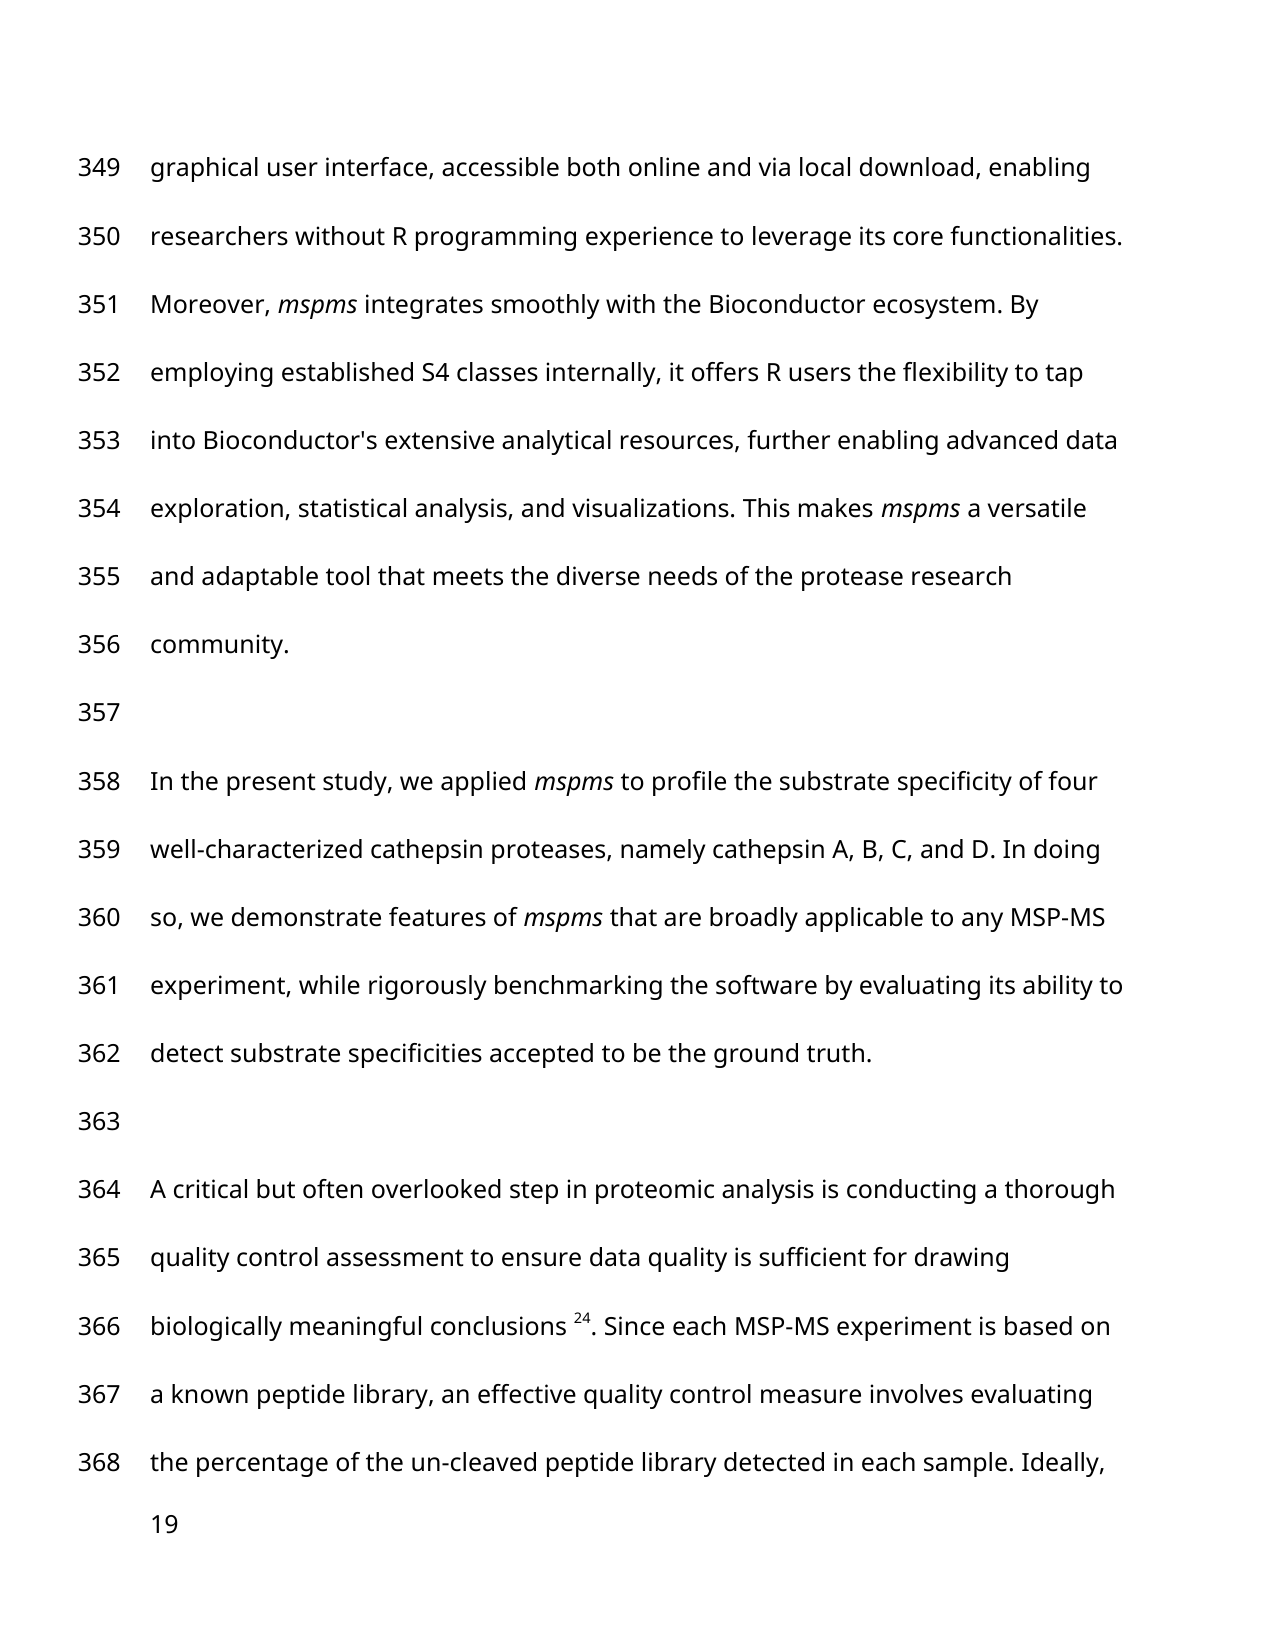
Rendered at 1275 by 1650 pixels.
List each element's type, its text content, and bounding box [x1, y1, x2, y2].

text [150, 150, 1125, 661]
text In the present study, we applied mspms to profile the substrate specificity of four well-characterized cathepsin proteases, namely cathepsin A, B, C, and D. In doing so, we demonstrate features of mspms that are broadly applicable to any MSP-MS experiment, while rigorously benchmarking the software by evaluating its ability to detect substrate specificities accepted to be the ground truth. [150, 763, 1125, 1070]
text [150, 1172, 1125, 1478]
